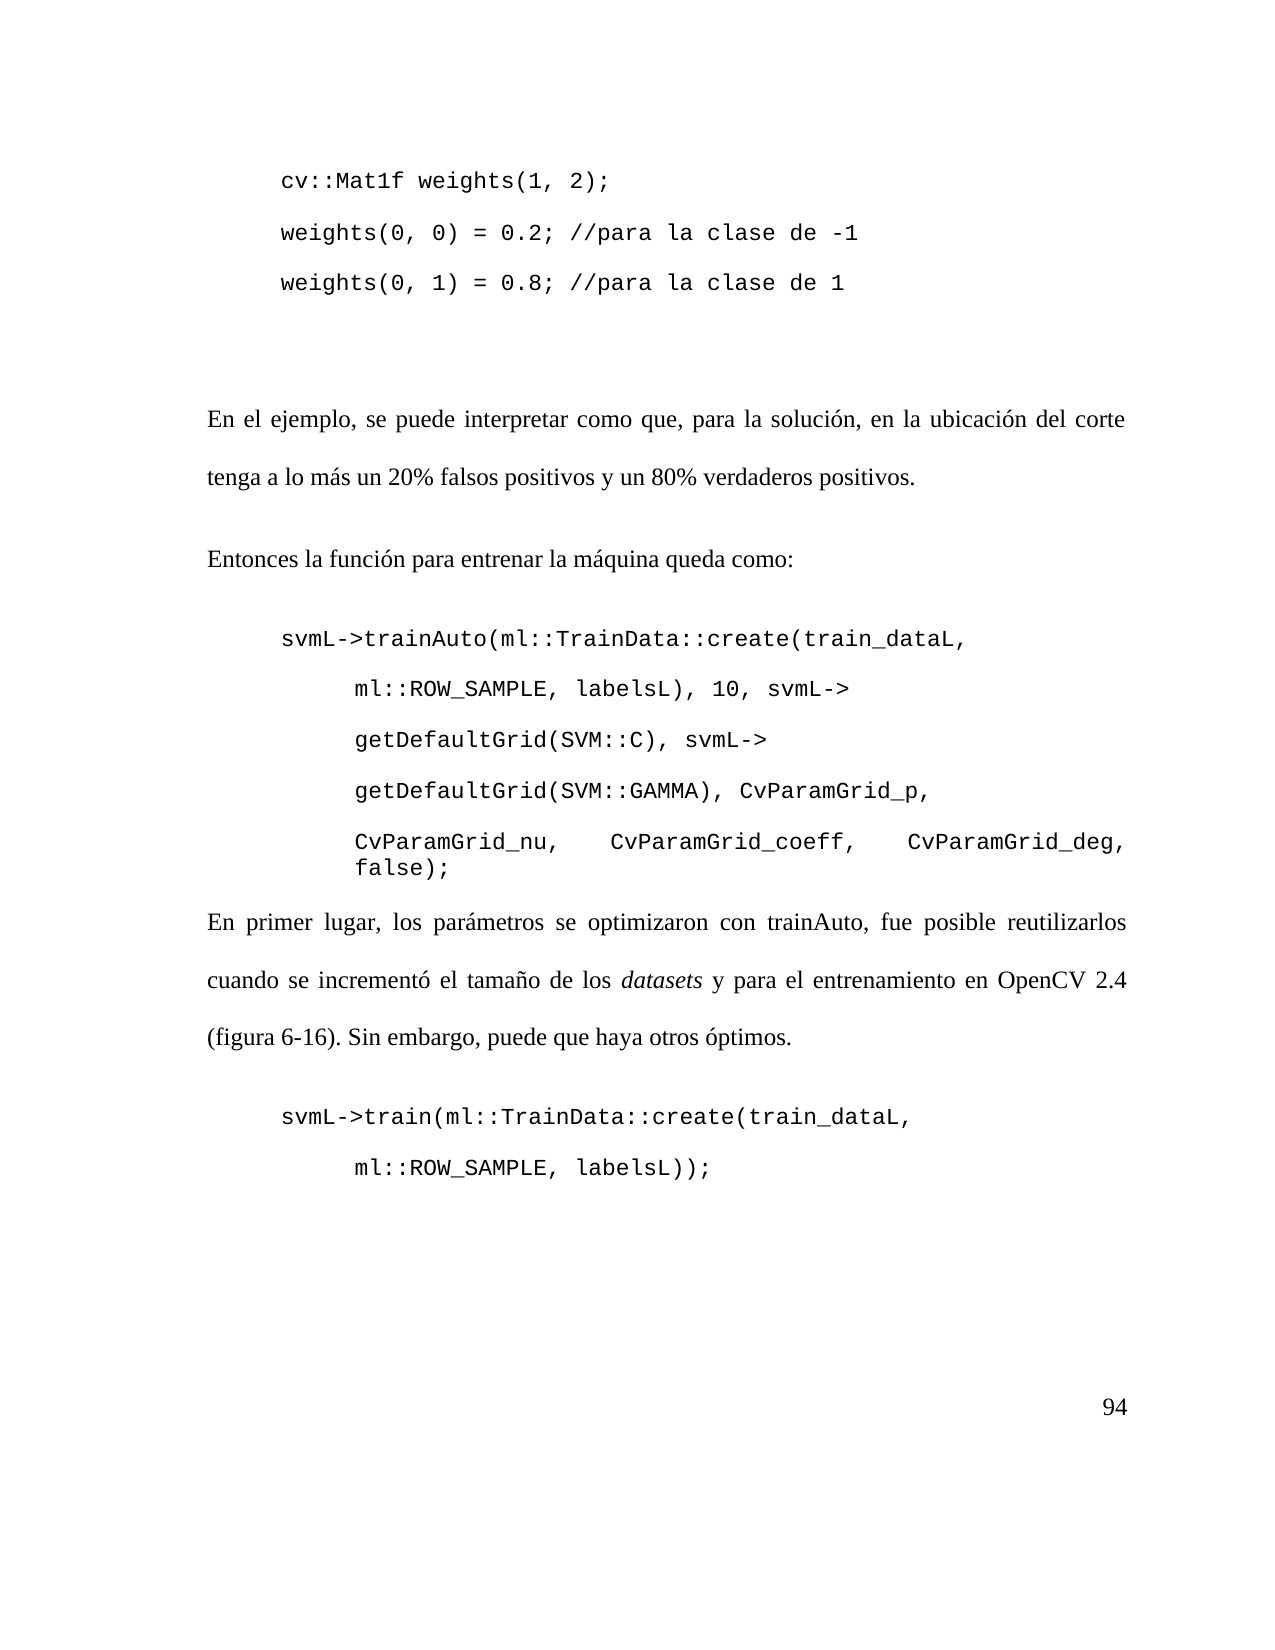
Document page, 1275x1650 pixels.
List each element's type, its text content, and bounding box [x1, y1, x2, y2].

text svmL->train(ml::TrainData::create(train_dataL, [281, 1105, 1127, 1131]
text ml::ROW_SAMPLE, labelsL), 10, svmL-> [354, 678, 1127, 704]
text Entonces la función para entrenar la máquina queda como: [207, 544, 1127, 573]
text weights(0, 0) = 0.2; //para la clase de -1 [281, 221, 1127, 247]
text getDefaultGrid(SVM::C), svmL-> [281, 729, 1127, 755]
text svmL->trainAuto(ml::TrainData::create(train_dataL, [281, 627, 1127, 653]
text getDefaultGrid(SVM::GAMMA), CvParamGrid_p, [281, 780, 1127, 806]
text CvParamGrid_nu, CvParamGrid_coeff, CvParamGrid_deg, false); [354, 831, 1127, 882]
text En primer lugar, los parámetros se optimizaron con trainAuto, fue posible reutilizarlos cuando se incrementó el tamaño de los datasets y para el entrenamiento en OpenCV 2.4 (figura 6-16). Sin embargo, puede que haya otros óptimos. [207, 907, 1127, 1051]
text weights(0, 1) = 0.8; //para la clase de 1 [281, 272, 1127, 298]
text En el ejemplo, se puede interpretar como que, para la solución, en la ubicación del corte tenga a lo más un 20% falsos positivos y un 80% verdaderos positivos. [207, 404, 1127, 491]
text ml::ROW_SAMPLE, labelsL)); [281, 1156, 1127, 1182]
text cv::Mat1f weights(1, 2); [281, 170, 1127, 196]
